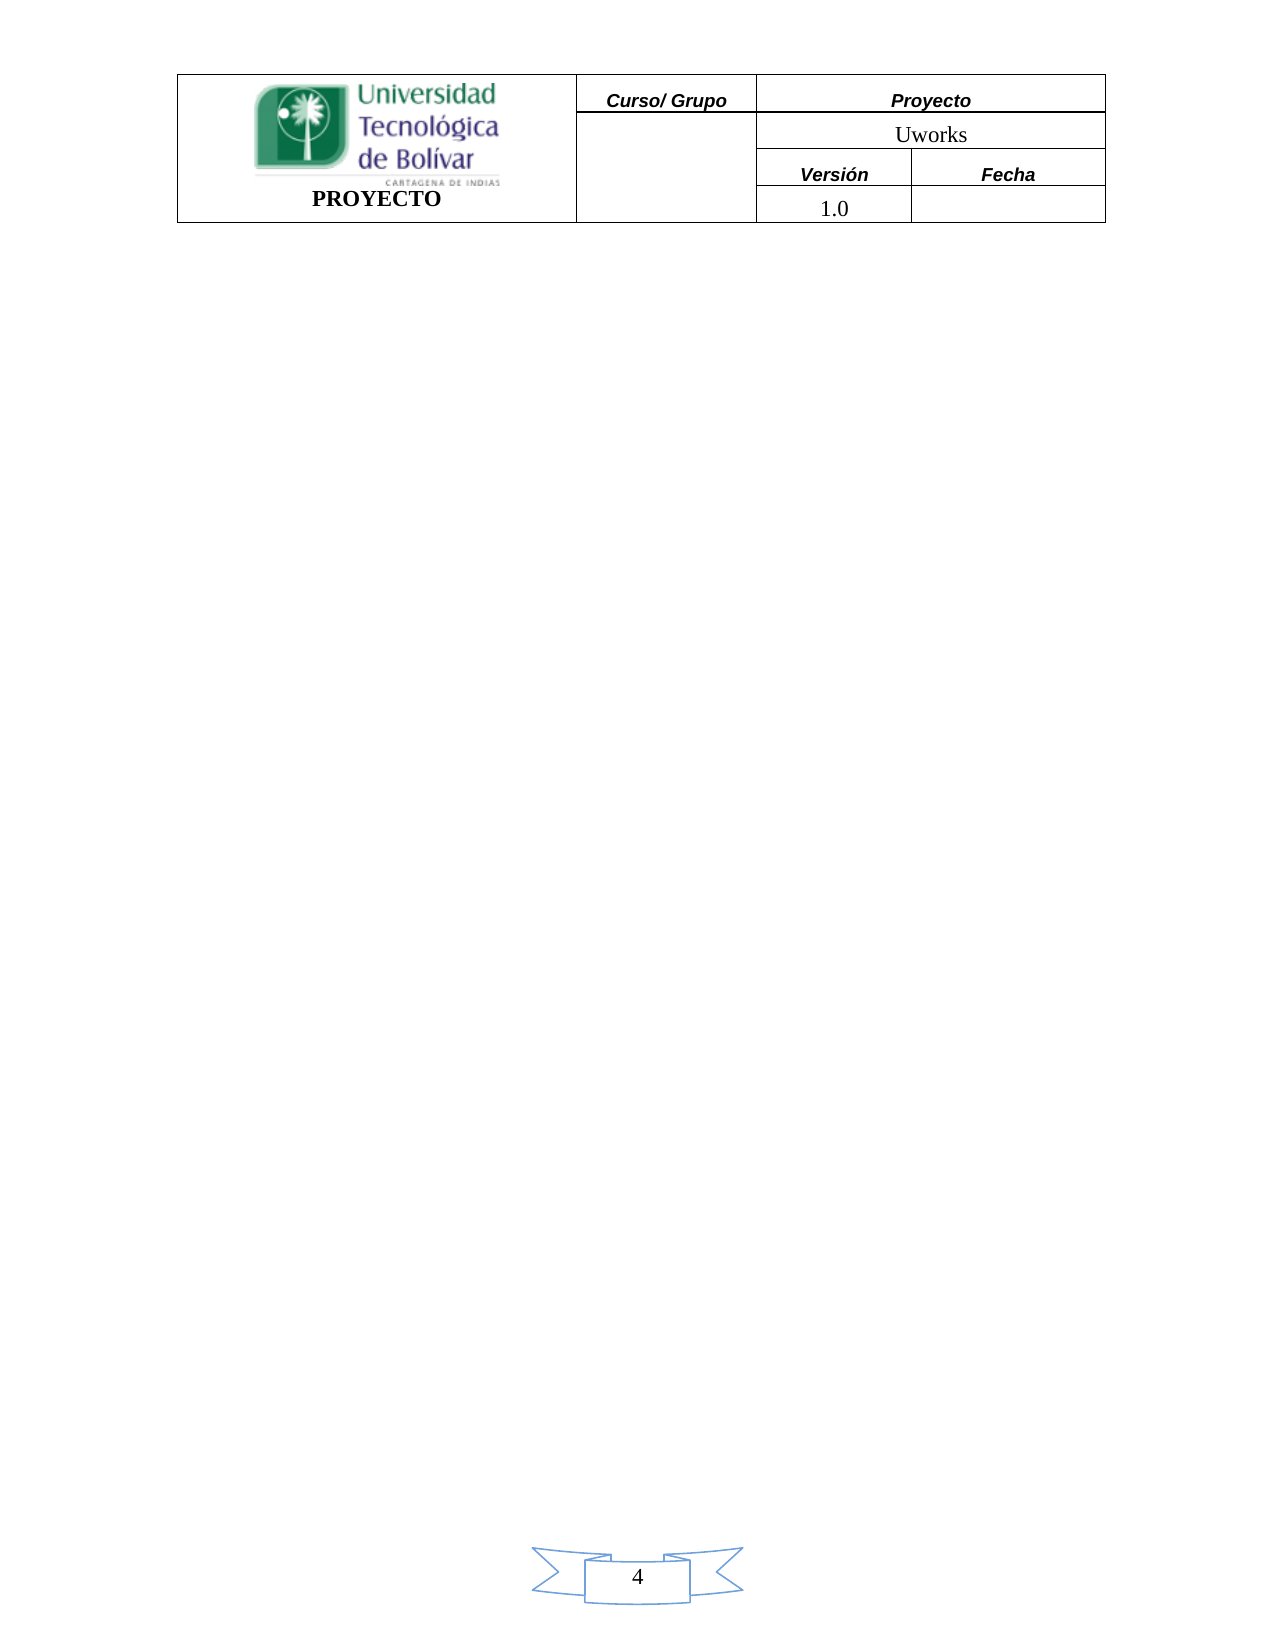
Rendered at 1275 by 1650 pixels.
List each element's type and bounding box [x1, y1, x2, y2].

picture [254, 83, 500, 186]
